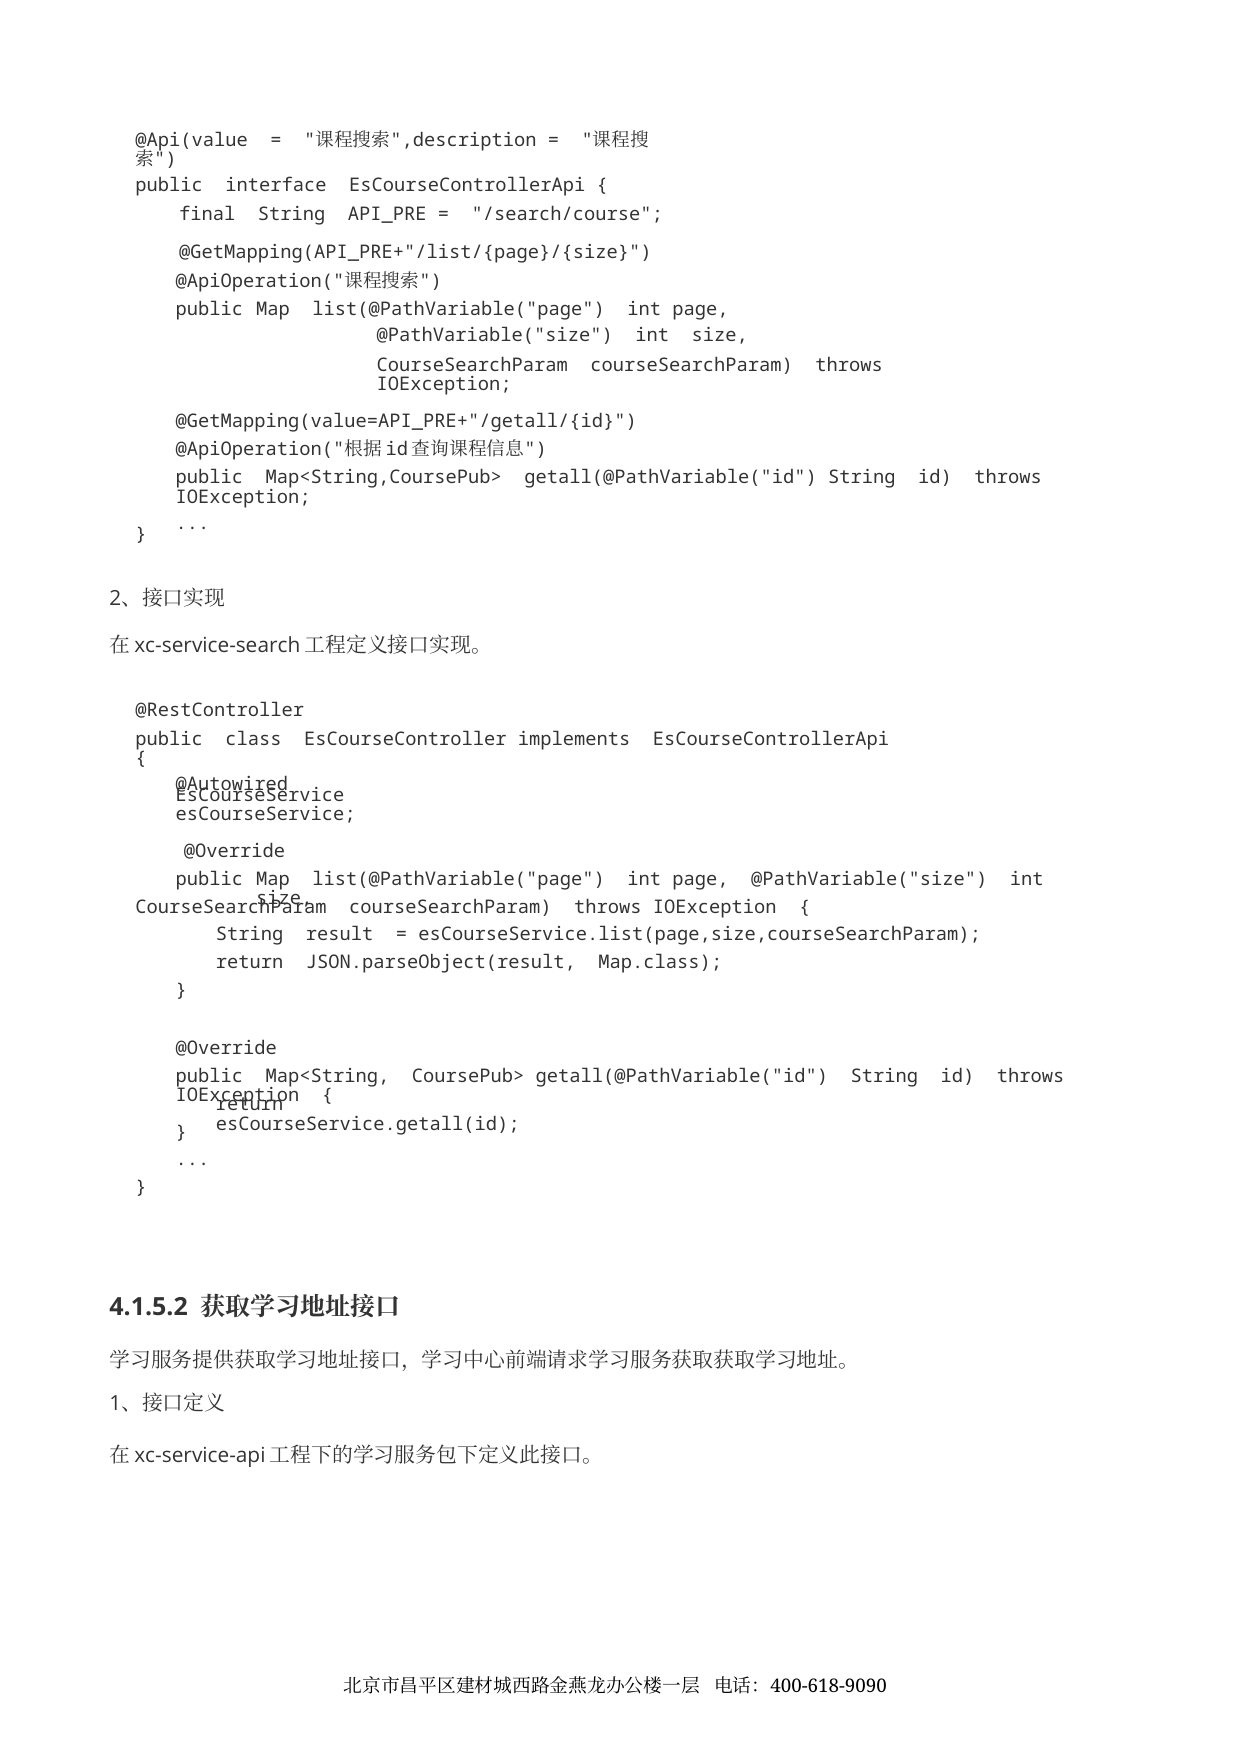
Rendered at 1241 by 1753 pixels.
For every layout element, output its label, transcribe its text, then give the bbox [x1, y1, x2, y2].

text ... [175, 507, 1170, 535]
text 学习服务提供获取学习地址接口，学习中心前端请求学习服务获取获取学习地址。 [109, 1350, 950, 1372]
text return esCourseService.getall(id); [216, 1096, 609, 1134]
text Map list(@PathVariable("page") int page, @PathVariable("size") int size, [256, 871, 1088, 909]
text public interface EsCourseControllerApi { [135, 169, 685, 197]
text CourseSearchParam courseSearchParam) throws IOException { [135, 899, 991, 918]
text ... [175, 1143, 234, 1171]
text final String API_PRE = "/search/course"; [179, 197, 685, 226]
text 在xc-service-api工程下的学习服务包下定义此接口。 [109, 1446, 653, 1467]
text @ApiOperation("课程搜索") [175, 272, 456, 291]
text } [135, 1171, 234, 1199]
text 1、接口定义 [109, 1372, 950, 1420]
text @Override [175, 1039, 294, 1058]
text 2、接口实现 [109, 589, 253, 610]
text public Map<String,CoursePub> getall(@PathVariable("id") String id) throws IOException; [175, 469, 1170, 507]
text @Override [184, 842, 302, 861]
text CourseSearchParam courseSearchParam) throws IOException; [376, 356, 1024, 394]
text @GetMapping(API_PRE+"/list/{page}/{size}") [179, 244, 664, 263]
text } [175, 974, 991, 1002]
text } [135, 525, 173, 544]
text @GetMapping(value=API_PRE+"/getall/{id}") [175, 412, 649, 432]
text @ApiOperation("根据id查询课程信息") [175, 441, 563, 460]
text public class EsCourseController implements EsCourseControllerApi { [135, 730, 898, 768]
text @Api(value = "课程搜索",description = "课程搜索") [135, 131, 685, 169]
text return JSON.parseObject(result, Map.class); [216, 946, 991, 974]
text 在xc-service-search工程定义接口实现。 [109, 636, 528, 657]
text 4.1.5.2 获取学习地址接口 [109, 1294, 442, 1321]
text @PathVariable("size") int size, [376, 319, 753, 347]
text EsCourseService esCourseService; [175, 786, 545, 824]
text @RestController [135, 702, 314, 721]
text Map list(@PathVariable("page") int page, [256, 300, 753, 319]
text 北京市昌平区建材城西路金燕龙办公楼一层 电话：400-618-9090 [343, 1677, 979, 1696]
text } [175, 1124, 234, 1143]
text @Autowired [175, 768, 898, 796]
text public [175, 300, 256, 319]
text String result = esCourseService.list(page,size,courseSearchParam); [216, 918, 991, 946]
text public Map<String, CoursePub> getall(@PathVariable("id") String id) throws IOException { [175, 1067, 1193, 1106]
text public [175, 871, 256, 889]
